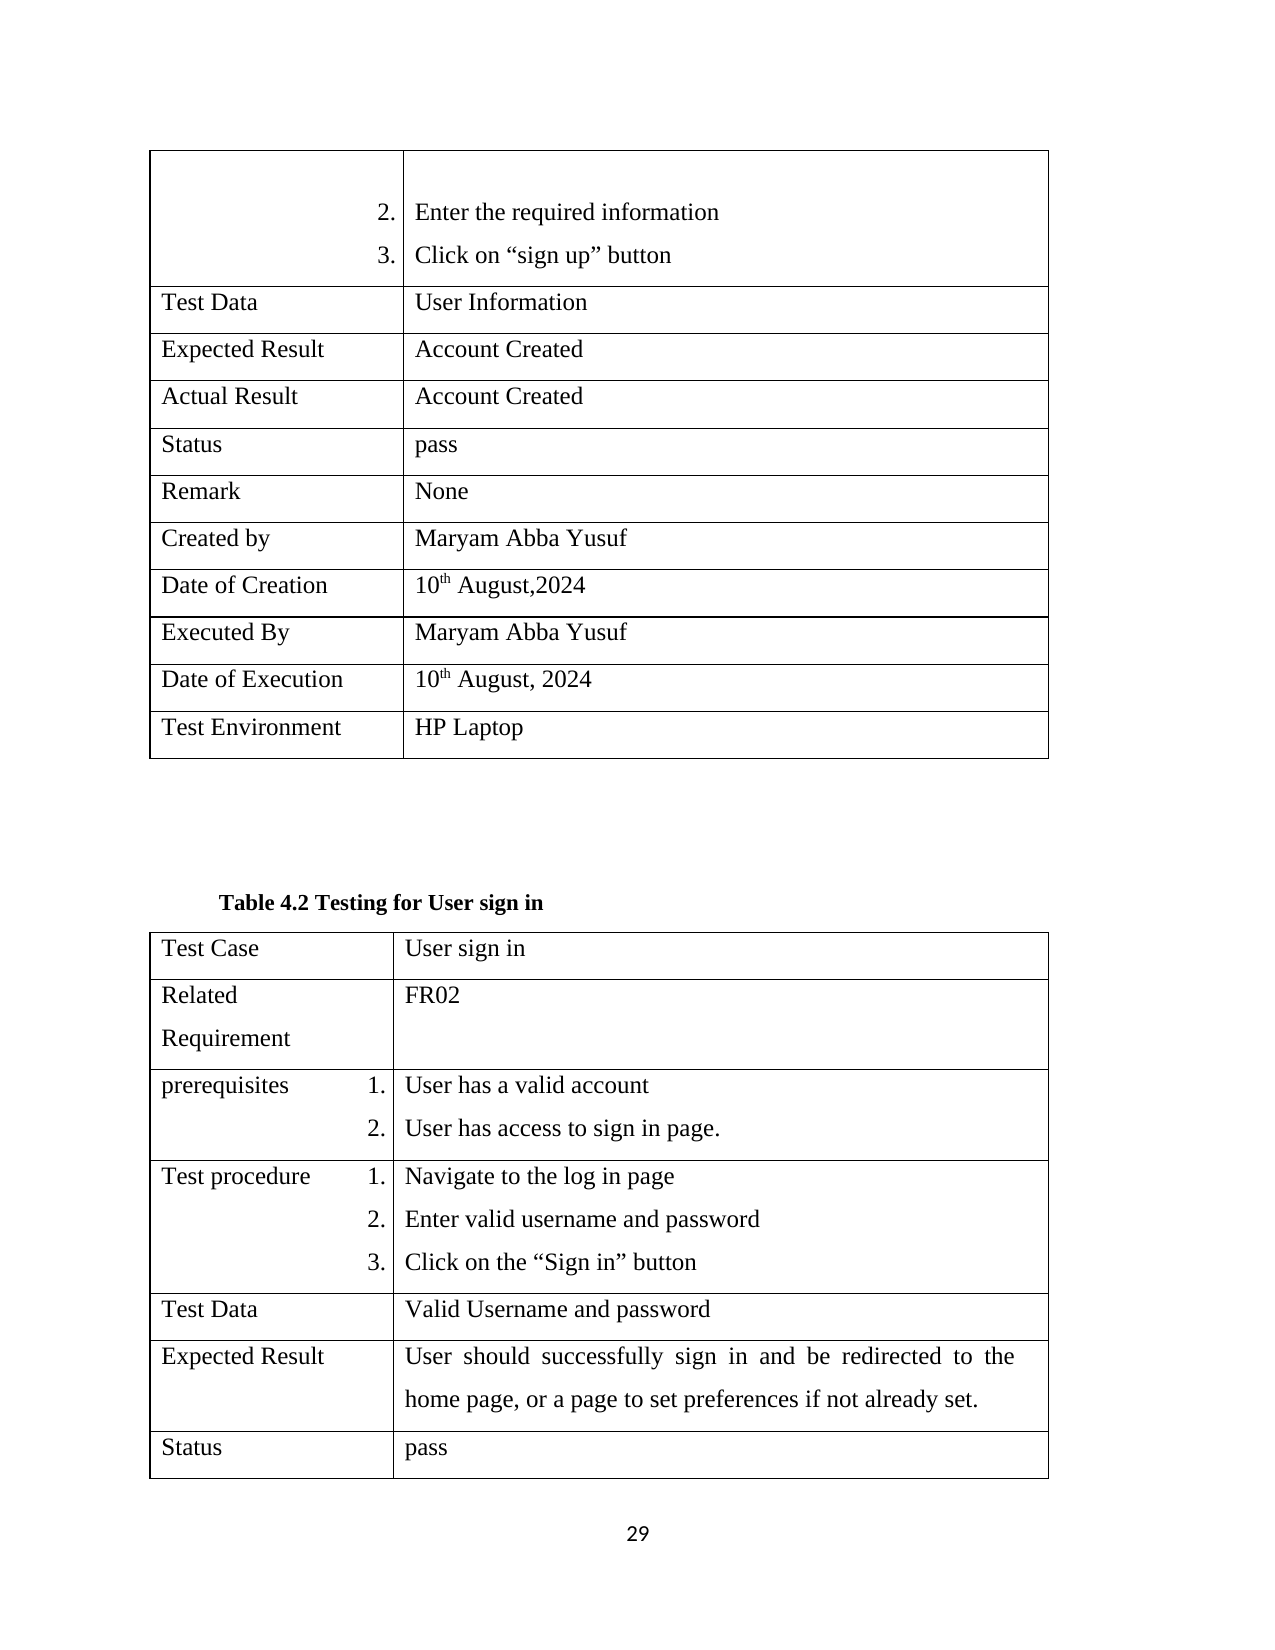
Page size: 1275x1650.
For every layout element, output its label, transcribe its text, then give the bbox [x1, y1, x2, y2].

table_cell pass [394, 1432, 1048, 1478]
table_cell Test Data [151, 1294, 393, 1340]
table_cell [404, 151, 1048, 286]
table_cell Expected Result [151, 1341, 393, 1431]
table_cell Created by [151, 523, 403, 569]
table_cell Status [151, 1432, 393, 1478]
table_cell Valid Username and password [394, 1294, 1048, 1340]
table_header Test Case [151, 933, 393, 979]
table_cell Remark [151, 476, 403, 522]
table_cell Expected Result [151, 334, 403, 380]
table_cell Test procedure [151, 1161, 393, 1293]
table_cell Related Requirement [151, 980, 393, 1069]
table_cell Maryam Abba Yusuf [404, 523, 1048, 569]
text Table 4.2 Testing for User sign in [150, 889, 1102, 916]
table_cell Maryam Abba Yusuf [404, 618, 1048, 663]
table_cell User should successfully sign in and be redirected to the home page, or a page to set preferences if not already set. [394, 1341, 1048, 1431]
table_cell Date of Creation [151, 570, 403, 616]
table_cell 10th August, 2024 [404, 665, 1048, 711]
table_cell Account Created [404, 334, 1048, 380]
table_cell User Information [404, 287, 1048, 333]
table_cell Actual Result [151, 381, 403, 428]
table_cell User has a valid account User has access to sign in page. [394, 1070, 1048, 1160]
table_cell Test Data [151, 287, 403, 333]
table_cell 10th August,2024 [404, 570, 1048, 616]
table_cell Status [151, 429, 403, 475]
table_cell Executed By [151, 618, 403, 663]
table_cell FR02 [394, 980, 1048, 1069]
table_cell Account Created [404, 381, 1048, 428]
table_cell pass [404, 429, 1048, 475]
table_cell Date of Execution [151, 665, 403, 711]
table_cell Test Environment [151, 712, 403, 758]
table_cell prerequisites [151, 1070, 393, 1160]
table_cell Navigate to the log in page Enter valid username and password Click on the “Sign in” button [394, 1161, 1048, 1293]
table_header User sign in [394, 933, 1048, 979]
table_cell Test procedure [151, 151, 403, 286]
table_cell HP Laptop [404, 712, 1048, 758]
table_cell None [404, 476, 1048, 522]
